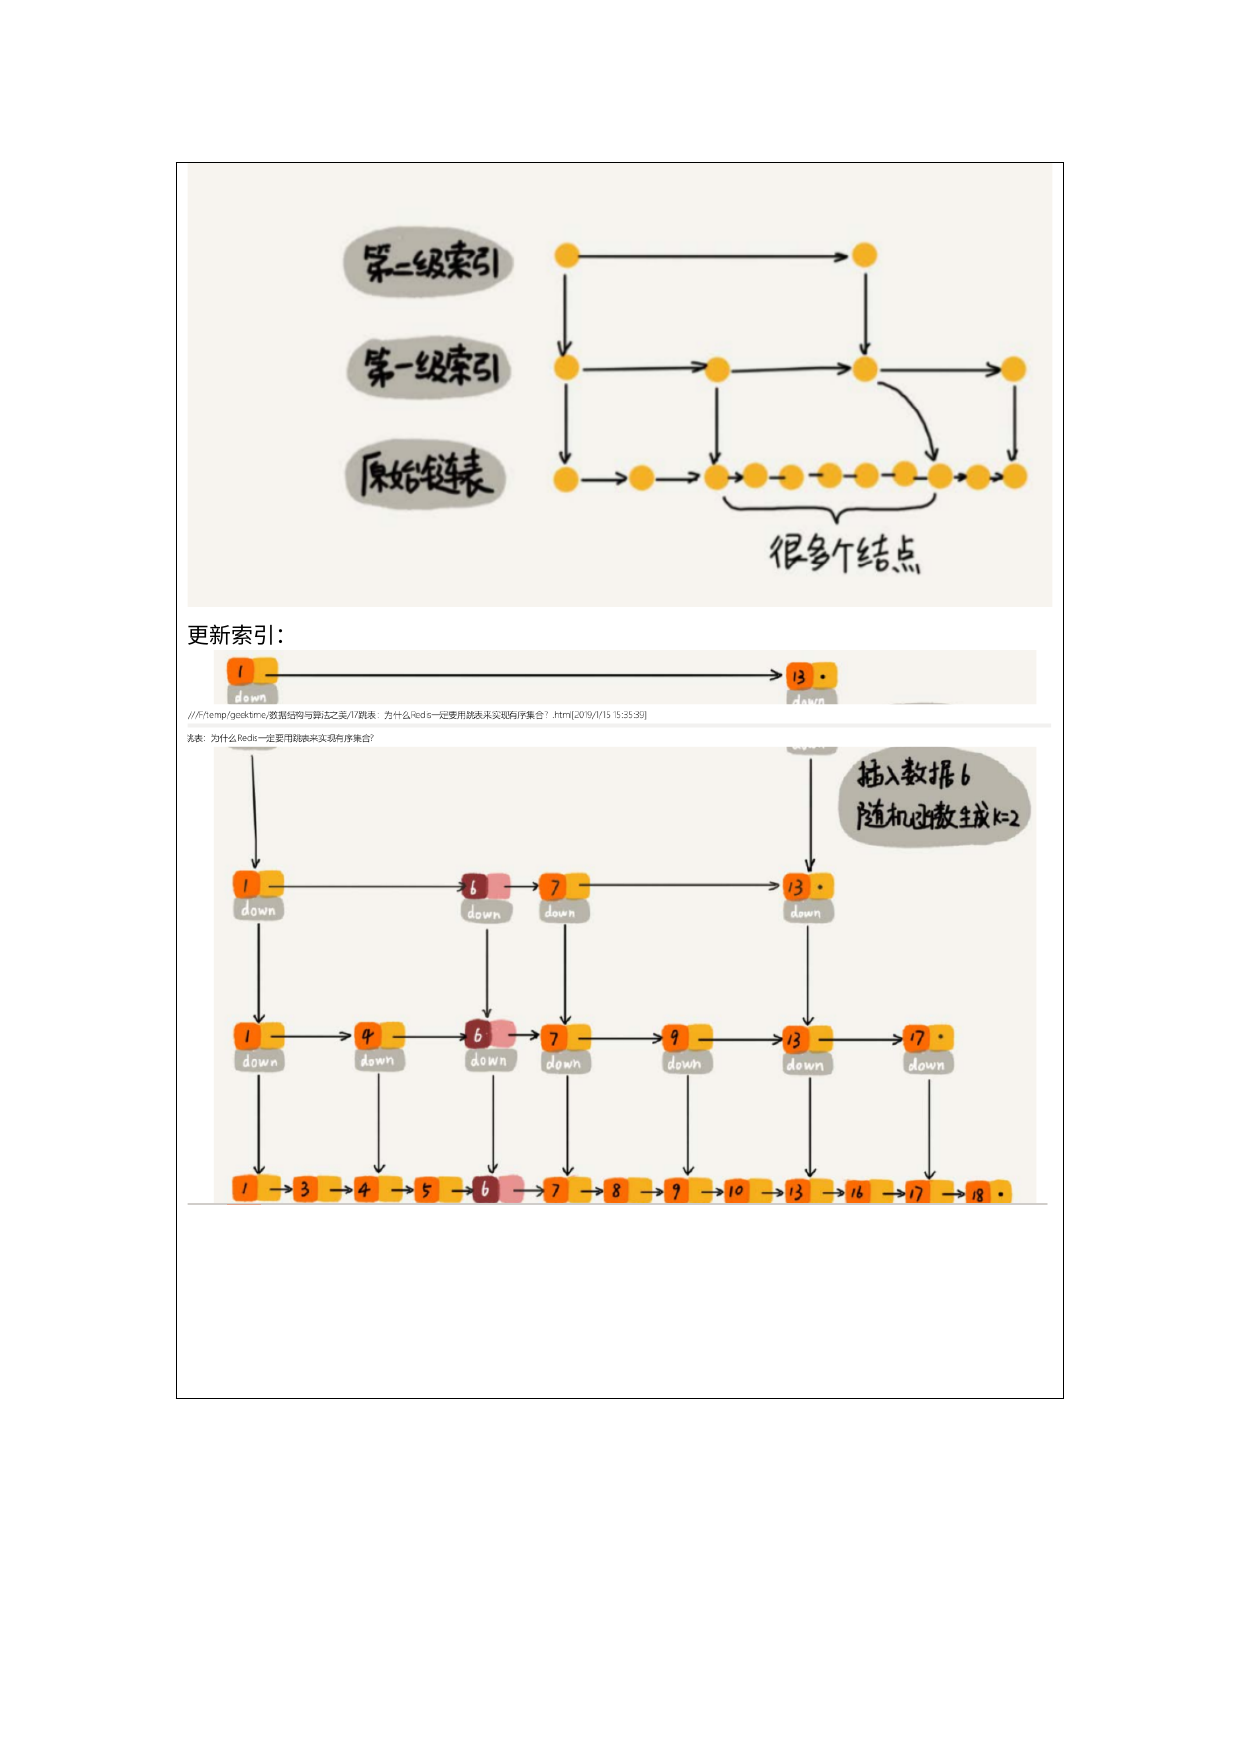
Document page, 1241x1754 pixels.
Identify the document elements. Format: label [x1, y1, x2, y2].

table_header [177, 163, 1063, 1398]
picture [187, 163, 1053, 607]
picture [187, 650, 1052, 1205]
